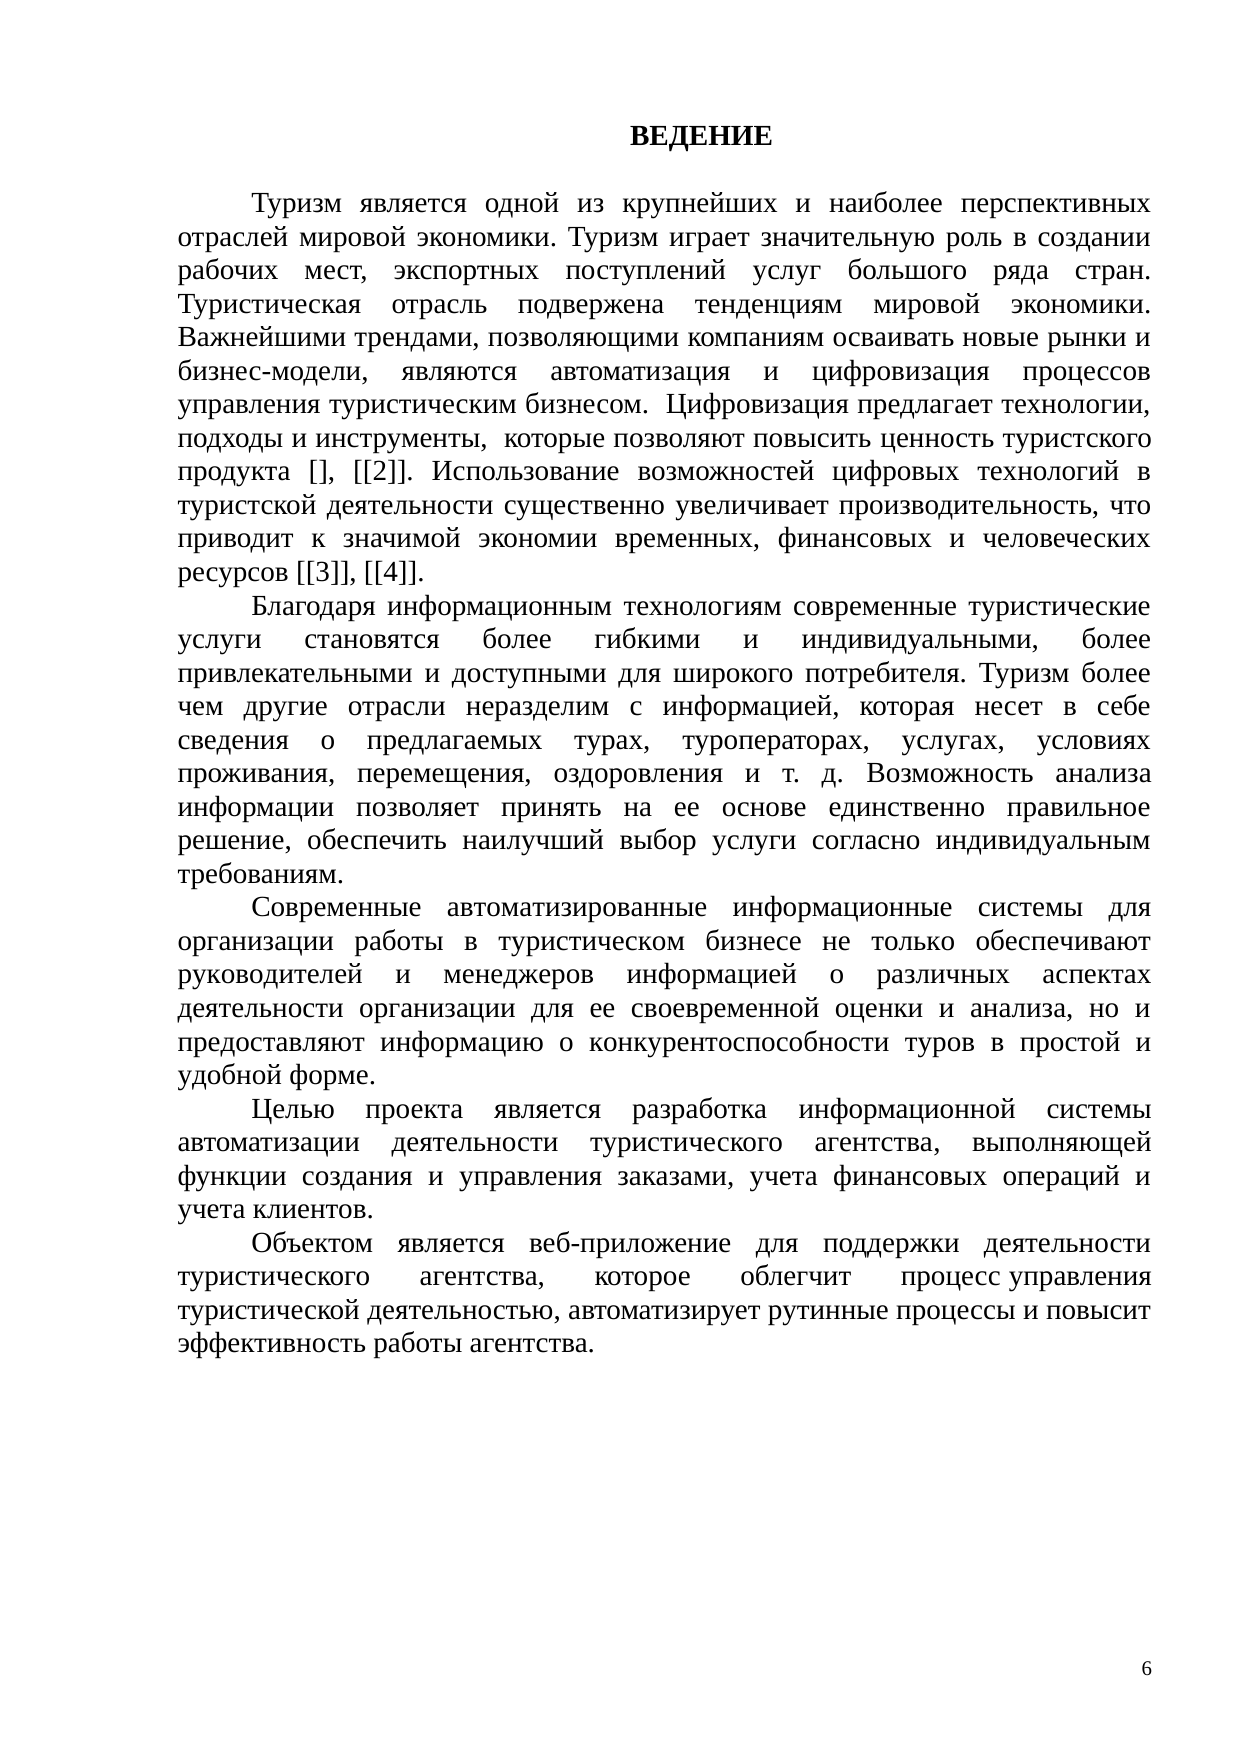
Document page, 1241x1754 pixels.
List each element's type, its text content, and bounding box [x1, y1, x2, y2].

text Объектом является веб-приложение для поддержки деятельности туристического агентства, которое облегчит процесс управления туристической деятельностью, автоматизирует рутинные процессы и повысит эффективность работы агентства. [177, 1225, 1152, 1359]
text Туризм является одной из крупнейших и наиболее перспективных отраслей мировой экономики. Туризм играет значительную роль в создании рабочих мест, экспортных поступлений услуг большого ряда стран. Туристическая отрасль подвержена тенденциям мировой экономики. Важнейшими трендами, позволяющими компаниям осваивать новые рынки и бизнес-модели, являются автоматизация и цифровизация процессов управления туристическим бизнесом. Цифровизация предлагает технологии, подходы и инструменты, которые позволяют повысить ценность туристского продукта [1], [2]. Использование возможностей цифровых технологий в туристской деятельности существенно увеличивает производительность, что приводит к значимой экономии временных, финансовых и человеческих ресурсов [3], [4]. [177, 185, 1152, 588]
text Целью проекта является разработка информационной системы автоматизации деятельности туристического агентства, выполняющей функции создания и управления заказами, учета финансовых операций и учета клиентов. [177, 1091, 1152, 1225]
text Современные автоматизированные информационные системы для организации работы в туристическом бизнесе не только обеспечивают руководителей и менеджеров информацией о различных аспектах деятельности организации для ее своевременной оценки и анализа, но и предоставляют информацию о конкурентоспособности туров в простой и удобной форме. [177, 889, 1152, 1091]
text Благодаря информационным технологиям современные туристические услуги становятся более гибкими и индивидуальными, более привлекательными и доступными для широкого потребителя. Туризм более чем другие отрасли неразделим с информацией, которая несет в себе сведения о предлагаемых турах, туроператорах, услугах, условиях проживания, перемещения, оздоровления и т. д. Возможность анализа информации позволяет принять на ее основе единственно правильное решение, обеспечить наилучший выбор услуги согласно индивидуальным требованиям. [177, 588, 1152, 889]
title ВЕДЕНИЕ [177, 118, 1152, 152]
